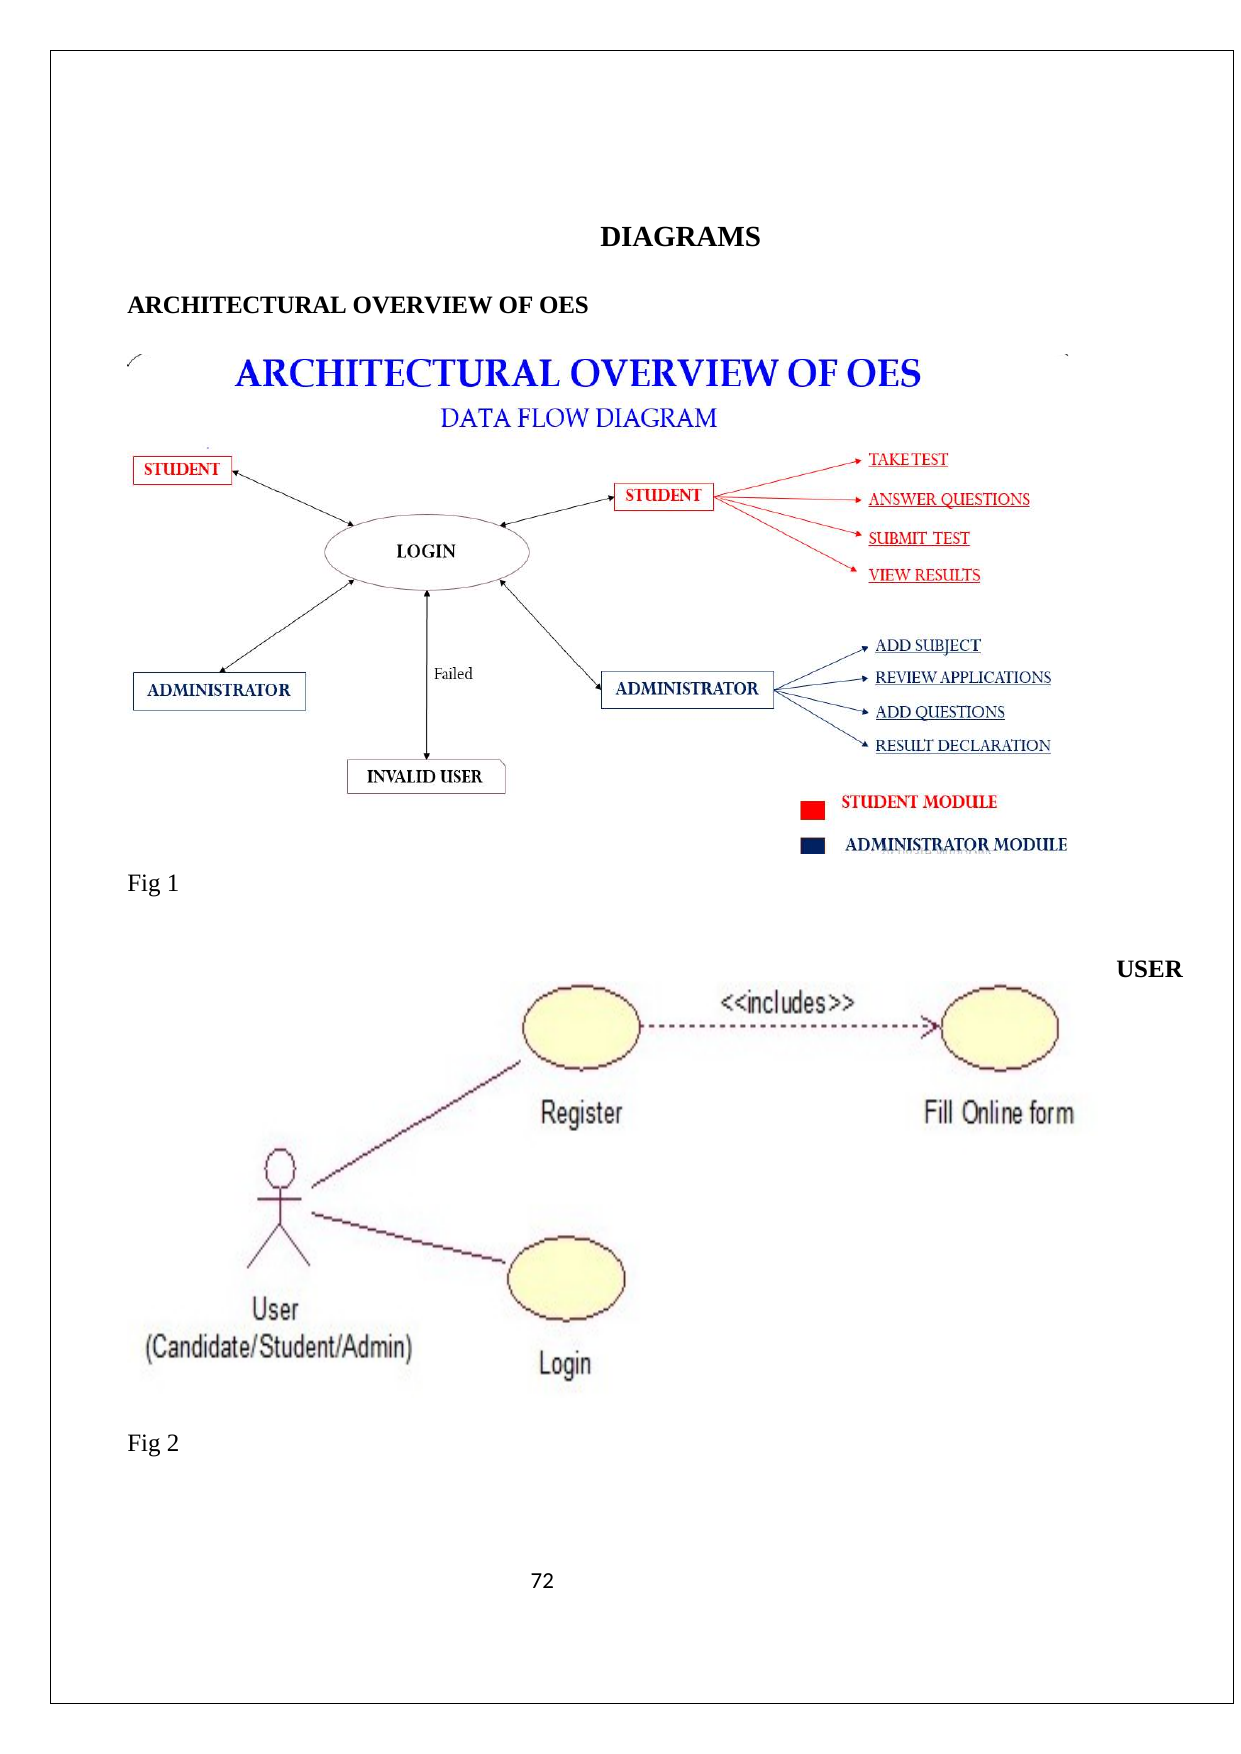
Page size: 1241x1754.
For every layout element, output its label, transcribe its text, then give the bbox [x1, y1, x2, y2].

picture [127, 354, 1069, 854]
text DIAGRAMS [127, 219, 1233, 252]
text Fig 1 [127, 868, 1233, 897]
picture [127, 981, 1098, 1398]
text ARCHITECTURAL OVERVIEW OF OES [127, 290, 1233, 319]
text Fig 2 [127, 1428, 1233, 1457]
text USER [127, 954, 1233, 983]
